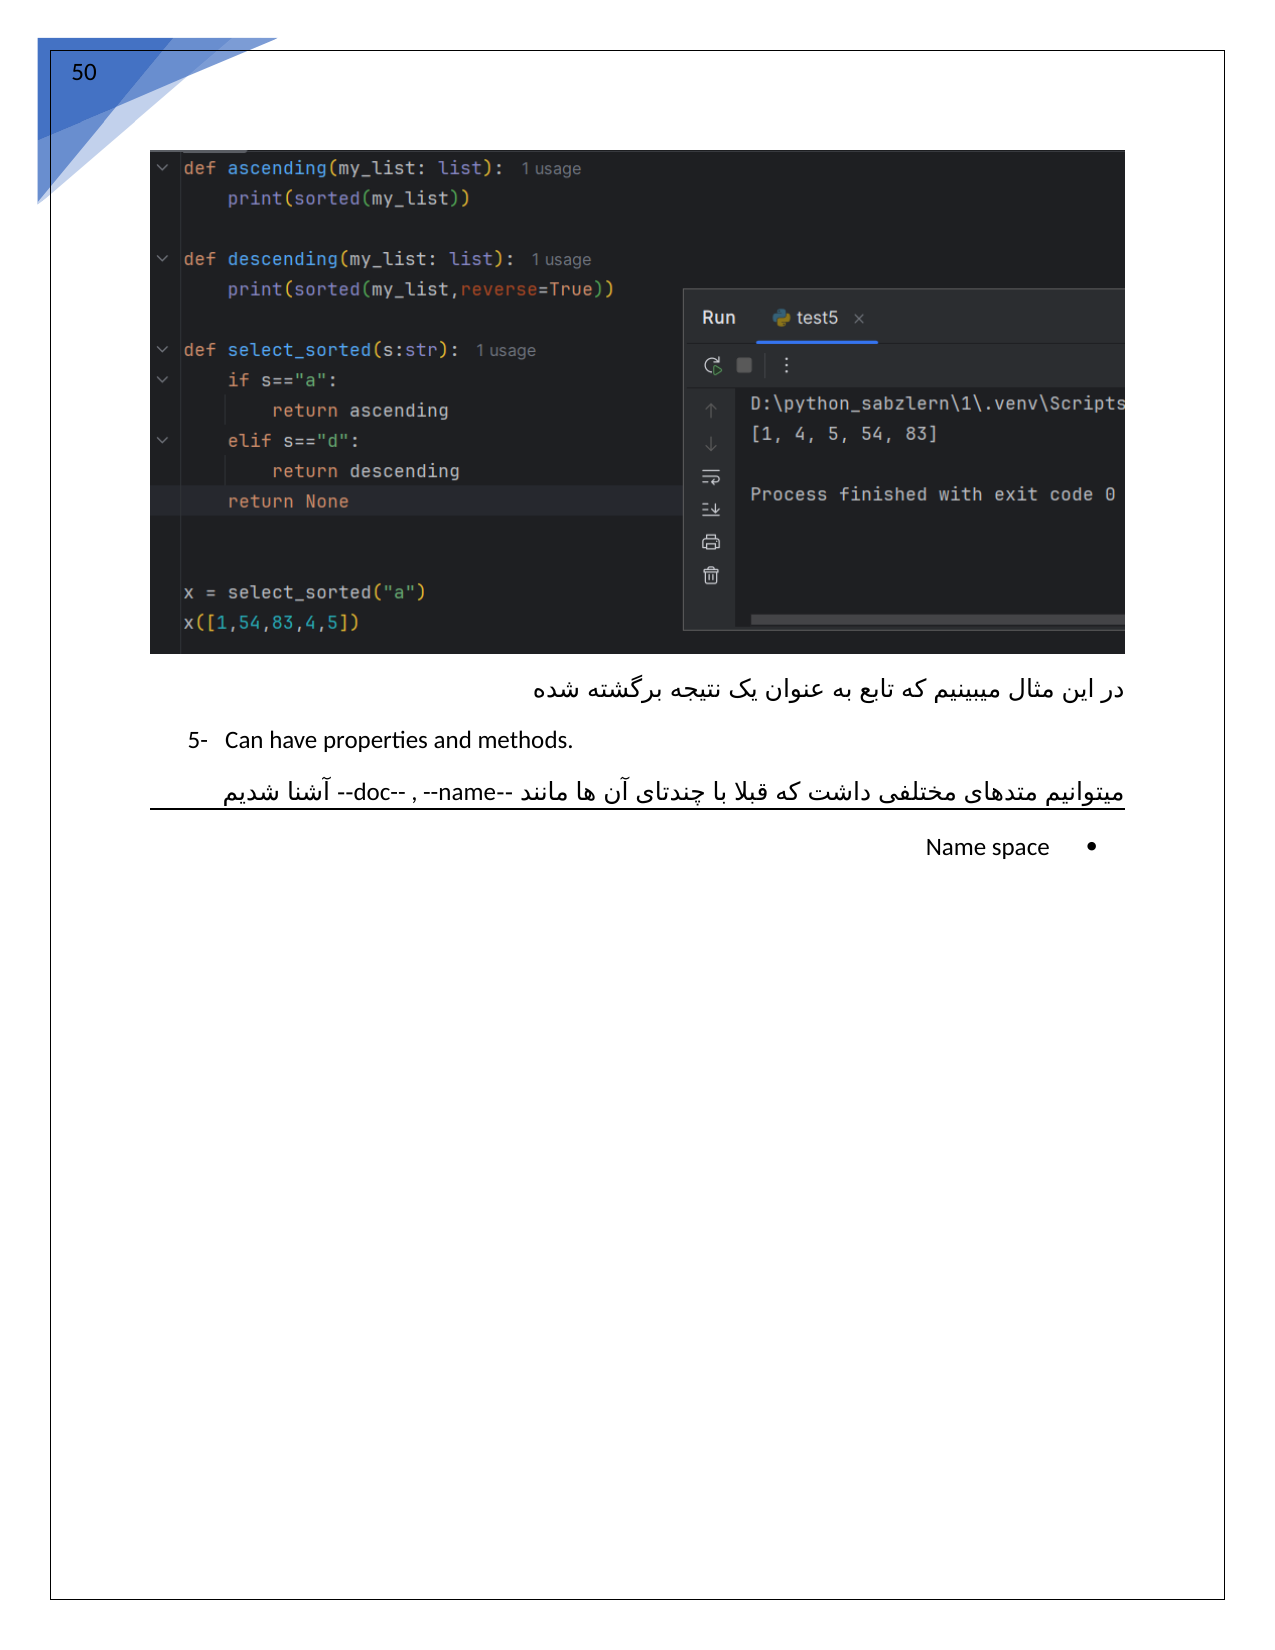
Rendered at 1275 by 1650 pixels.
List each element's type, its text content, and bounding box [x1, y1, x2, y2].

picture [51, 51, 1125, 654]
list Name space [150, 831, 1087, 861]
picture [37, 37, 279, 206]
text میتوانیم متدهای مختلفی داشت که قبلا با چندتای آن ها مانند --doc-- , --name-- آشنا شدیم [150, 776, 1125, 808]
text در این مثال میبینیم که تابع به عنوان یک نتیجه برگشته شده [150, 674, 1125, 703]
list Can have properties and methods. [187, 724, 1125, 754]
